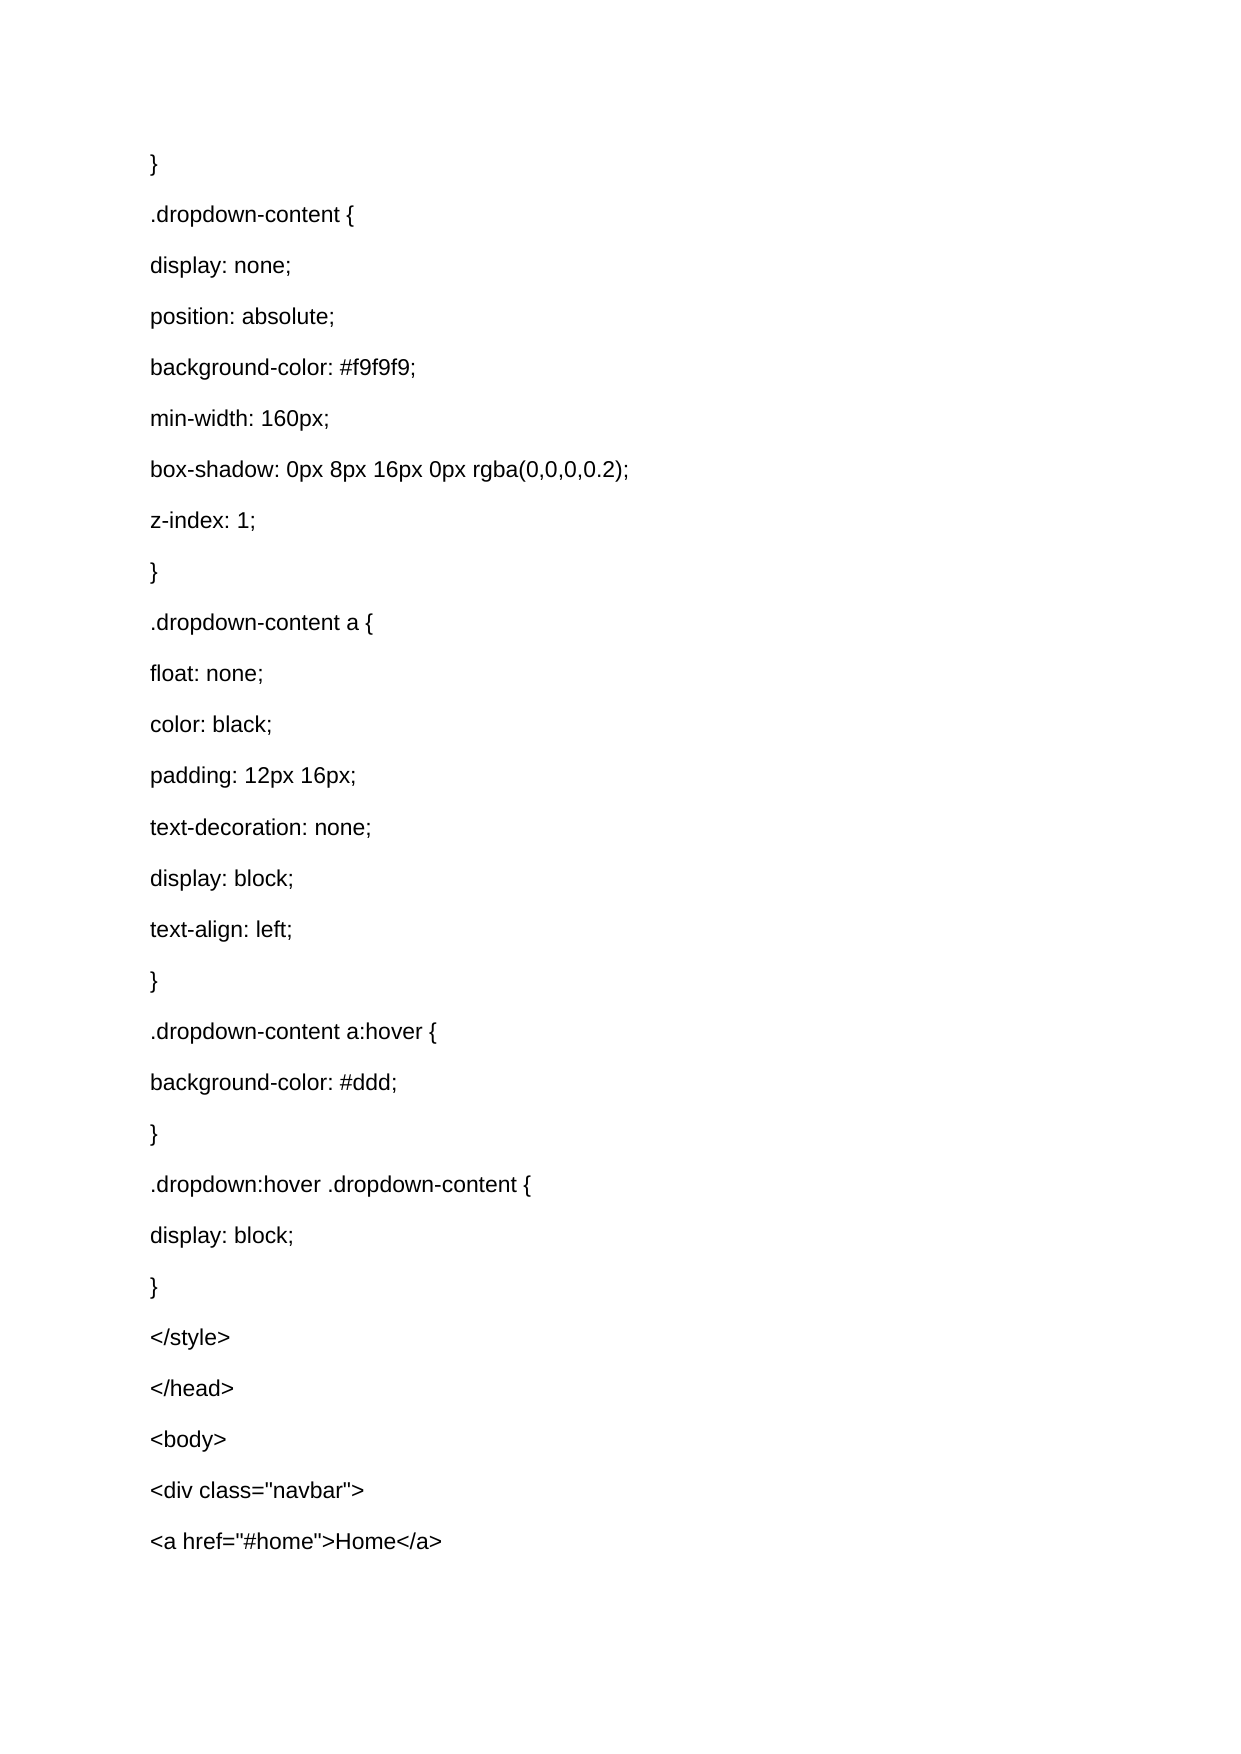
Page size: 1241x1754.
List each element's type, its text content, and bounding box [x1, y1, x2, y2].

text } [150, 967, 1090, 993]
text .dropdown-content a:hover { [150, 1018, 1090, 1044]
text box-shadow: 0px 8px 16px 0px rgba(0,0,0,0.2); [150, 456, 1090, 483]
text min-width: 160px; [150, 405, 1090, 432]
text </head> [150, 1375, 1090, 1401]
text .dropdown:hover .dropdown-content { [150, 1171, 1090, 1197]
text <div class="navbar"> [150, 1477, 1090, 1503]
text float: none; [150, 660, 1090, 687]
text background-color: #ddd; [150, 1069, 1090, 1095]
text display: block; [150, 1222, 1090, 1248]
text padding: 12px 16px; [150, 762, 1090, 789]
text display: none; [150, 252, 1090, 278]
text } [150, 558, 1090, 585]
text .dropdown-content a { [150, 609, 1090, 636]
text text-decoration: none; [150, 813, 1090, 840]
text </style> [150, 1324, 1090, 1350]
text z-index: 1; [150, 507, 1090, 534]
text position: absolute; [150, 303, 1090, 329]
text } [150, 150, 1090, 176]
text display: block; [150, 864, 1090, 891]
text color: black; [150, 711, 1090, 738]
text <body> [150, 1426, 1090, 1452]
text <a href="#home">Home</a> [150, 1528, 1090, 1554]
text .dropdown-content { [150, 201, 1090, 227]
text background-color: #f9f9f9; [150, 354, 1090, 381]
text } [150, 1273, 1090, 1299]
text text-align: left; [150, 916, 1090, 942]
text } [150, 1120, 1090, 1146]
